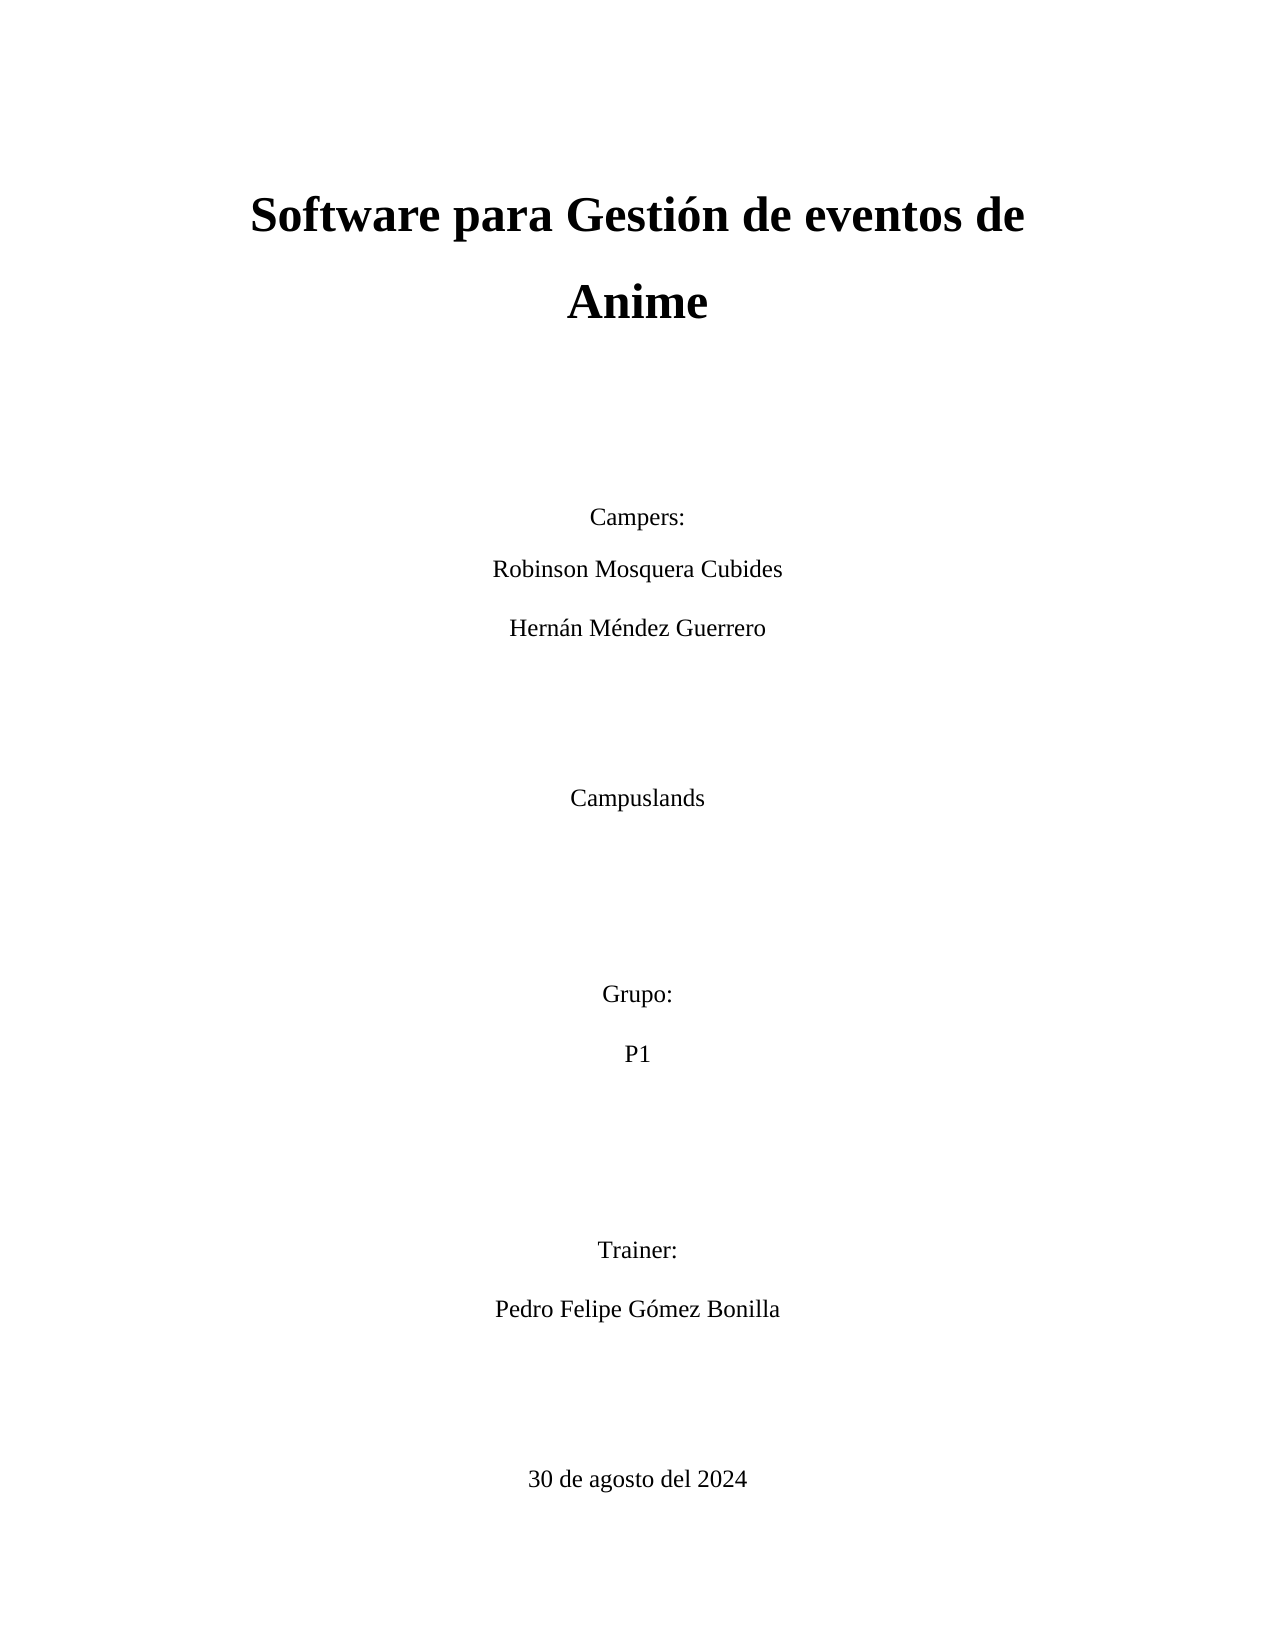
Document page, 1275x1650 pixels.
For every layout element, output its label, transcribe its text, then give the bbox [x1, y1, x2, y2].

text Campuslands [177, 783, 1098, 812]
text P1 [177, 1039, 1098, 1067]
text Grupo: [177, 979, 1098, 1008]
text Pedro Felipe Gómez Bonilla [177, 1294, 1098, 1323]
text Robinson Mosquera Cubides [177, 554, 1098, 582]
text Hernán Méndez Guerrero [177, 613, 1098, 642]
text Campers: [177, 502, 1098, 531]
text 30 de agosto del 2024 [177, 1464, 1098, 1493]
text Trainer: [177, 1235, 1098, 1263]
text Software para Gestión de eventos de Anime [177, 185, 1098, 329]
